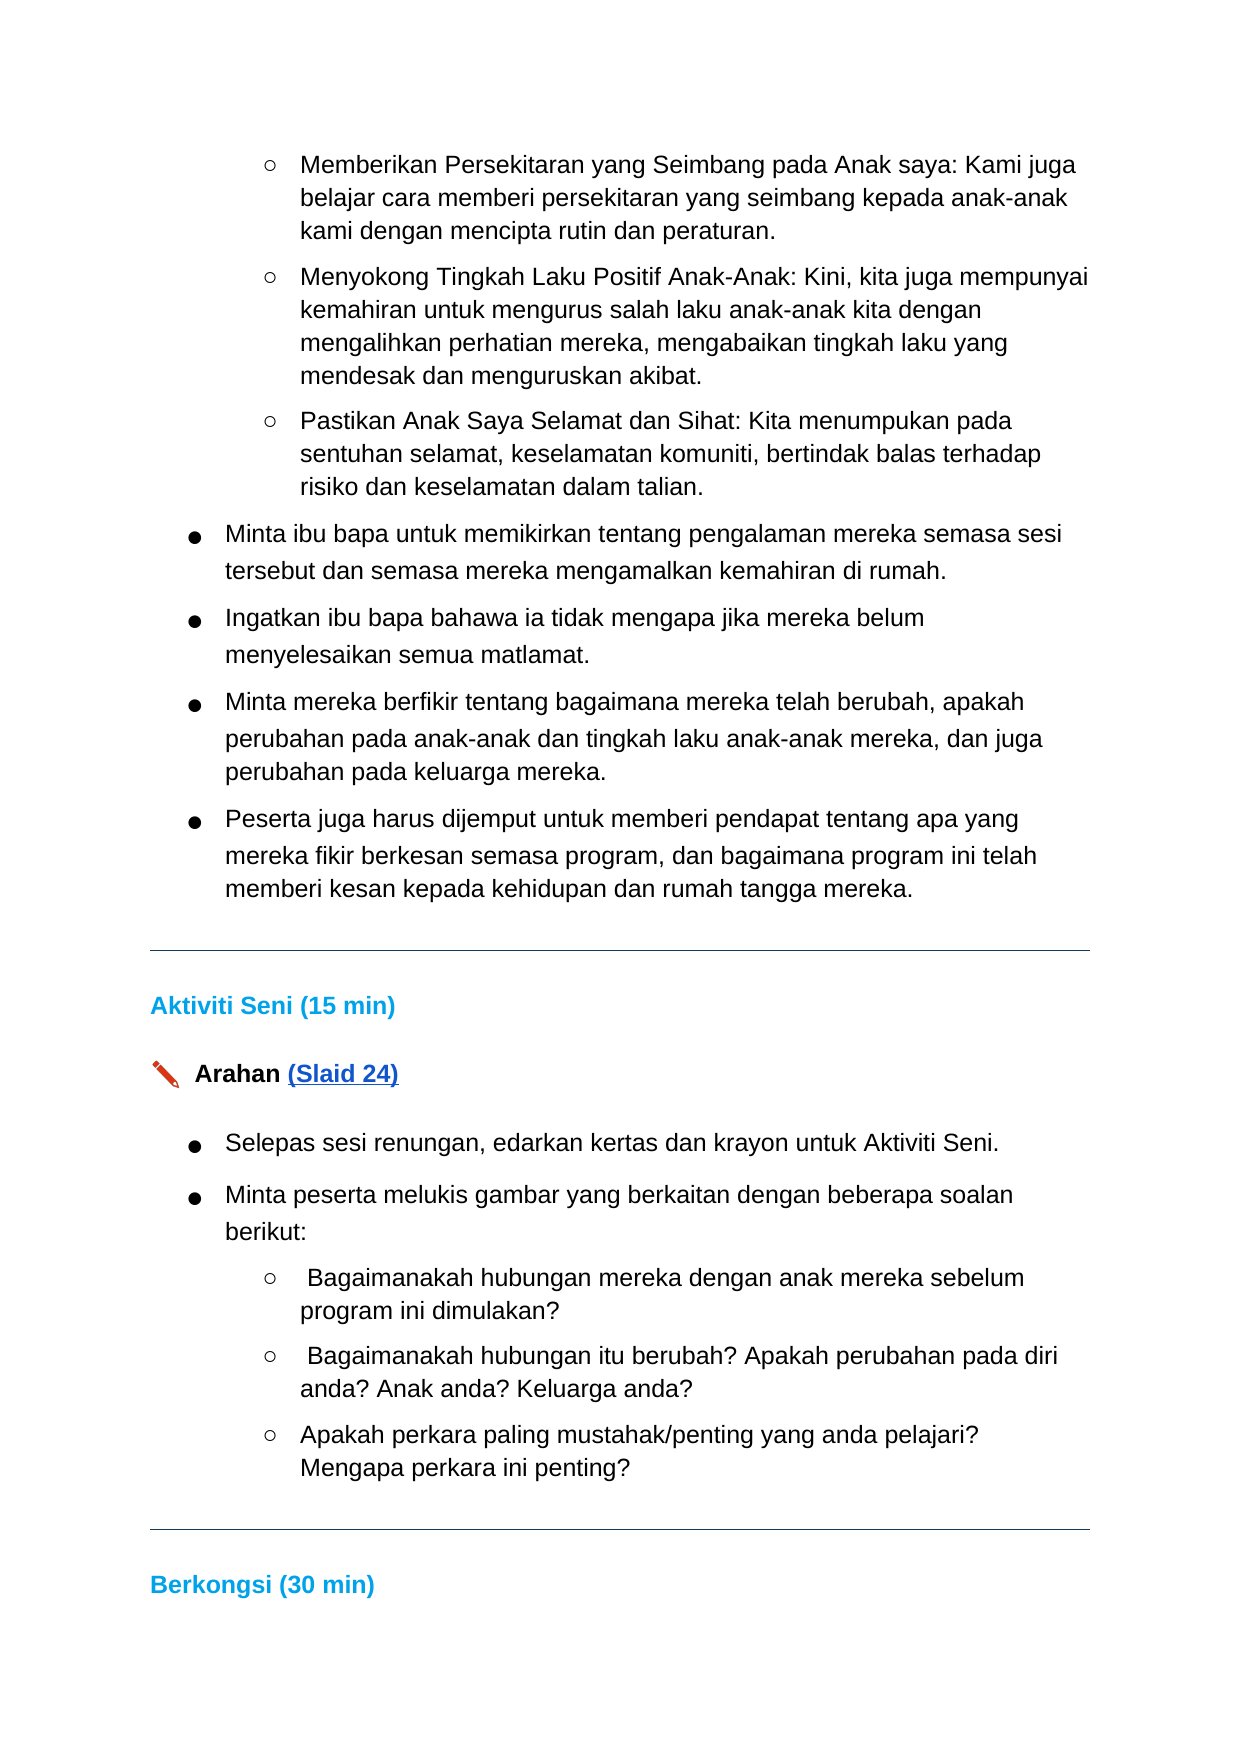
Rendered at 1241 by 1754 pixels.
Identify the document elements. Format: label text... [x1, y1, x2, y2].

text Aktiviti Seni (15 min) [150, 991, 1090, 1019]
list Peserta juga harus dijemput untuk memberi pendapat tentang apa yang mereka fikir berkesan semasa program, dan bagaimana program ini telah memberi kesan kepada kehidupan dan rumah tangga mereka. [187, 803, 1090, 903]
list Selepas sesi renungan, edarkan kertas dan krayon untuk Aktiviti Seni. [187, 1127, 1090, 1161]
text Arahan (Slaid 24) [194, 1059, 1090, 1088]
list Menyokong Tingkah Laku Positif Anak-Anak: Kini, kita juga mempunyai kemahiran untuk mengurus salah laku anak-anak kita dengan mengalihkan perhatian mereka, mengabaikan tingkah laku yang mendesak dan menguruskan akibat. [262, 262, 1090, 389]
list Pastikan Anak Saya Selamat dan Sihat: Kita menumpukan pada sentuhan selamat, keselamatan komuniti, bertindak balas terhadap risiko dan keselamatan dalam talian. [262, 406, 1090, 501]
list Memberikan Persekitaran yang Seimbang pada Anak saya: Kami juga belajar cara memberi persekitaran yang seimbang kepada anak-anak kami dengan mencipta rutin dan peraturan. [262, 150, 1090, 245]
list Minta peserta melukis gambar yang berkaitan dengan beberapa soalan berikut: [187, 1179, 1090, 1246]
picture [150, 1058, 182, 1091]
list Minta ibu bapa untuk memikirkan tentang pengalaman mereka semasa sesi tersebut dan semasa mereka mengamalkan kemahiran di rumah. [187, 518, 1090, 585]
list Bagaimanakah hubungan mereka dengan anak mereka sebelum program ini dimulakan? [262, 1263, 1090, 1324]
list Minta mereka berfikir tentang bagaimana mereka telah berubah, apakah perubahan pada anak-anak dan tingkah laku anak-anak mereka, dan juga perubahan pada keluarga mereka. [187, 686, 1090, 786]
list Ingatkan ibu bapa bahawa ia tidak mengapa jika mereka belum menyelesaikan semua matlamat. [187, 602, 1090, 669]
list Bagaimanakah hubungan itu berubah? Apakah perubahan pada diri anda? Anak anda? Keluarga anda? [262, 1341, 1090, 1403]
list Apakah perkara paling mustahak/penting yang anda pelajari? Mengapa perkara ini penting? [262, 1420, 1090, 1482]
text Berkongsi (30 min) [150, 1570, 1090, 1598]
